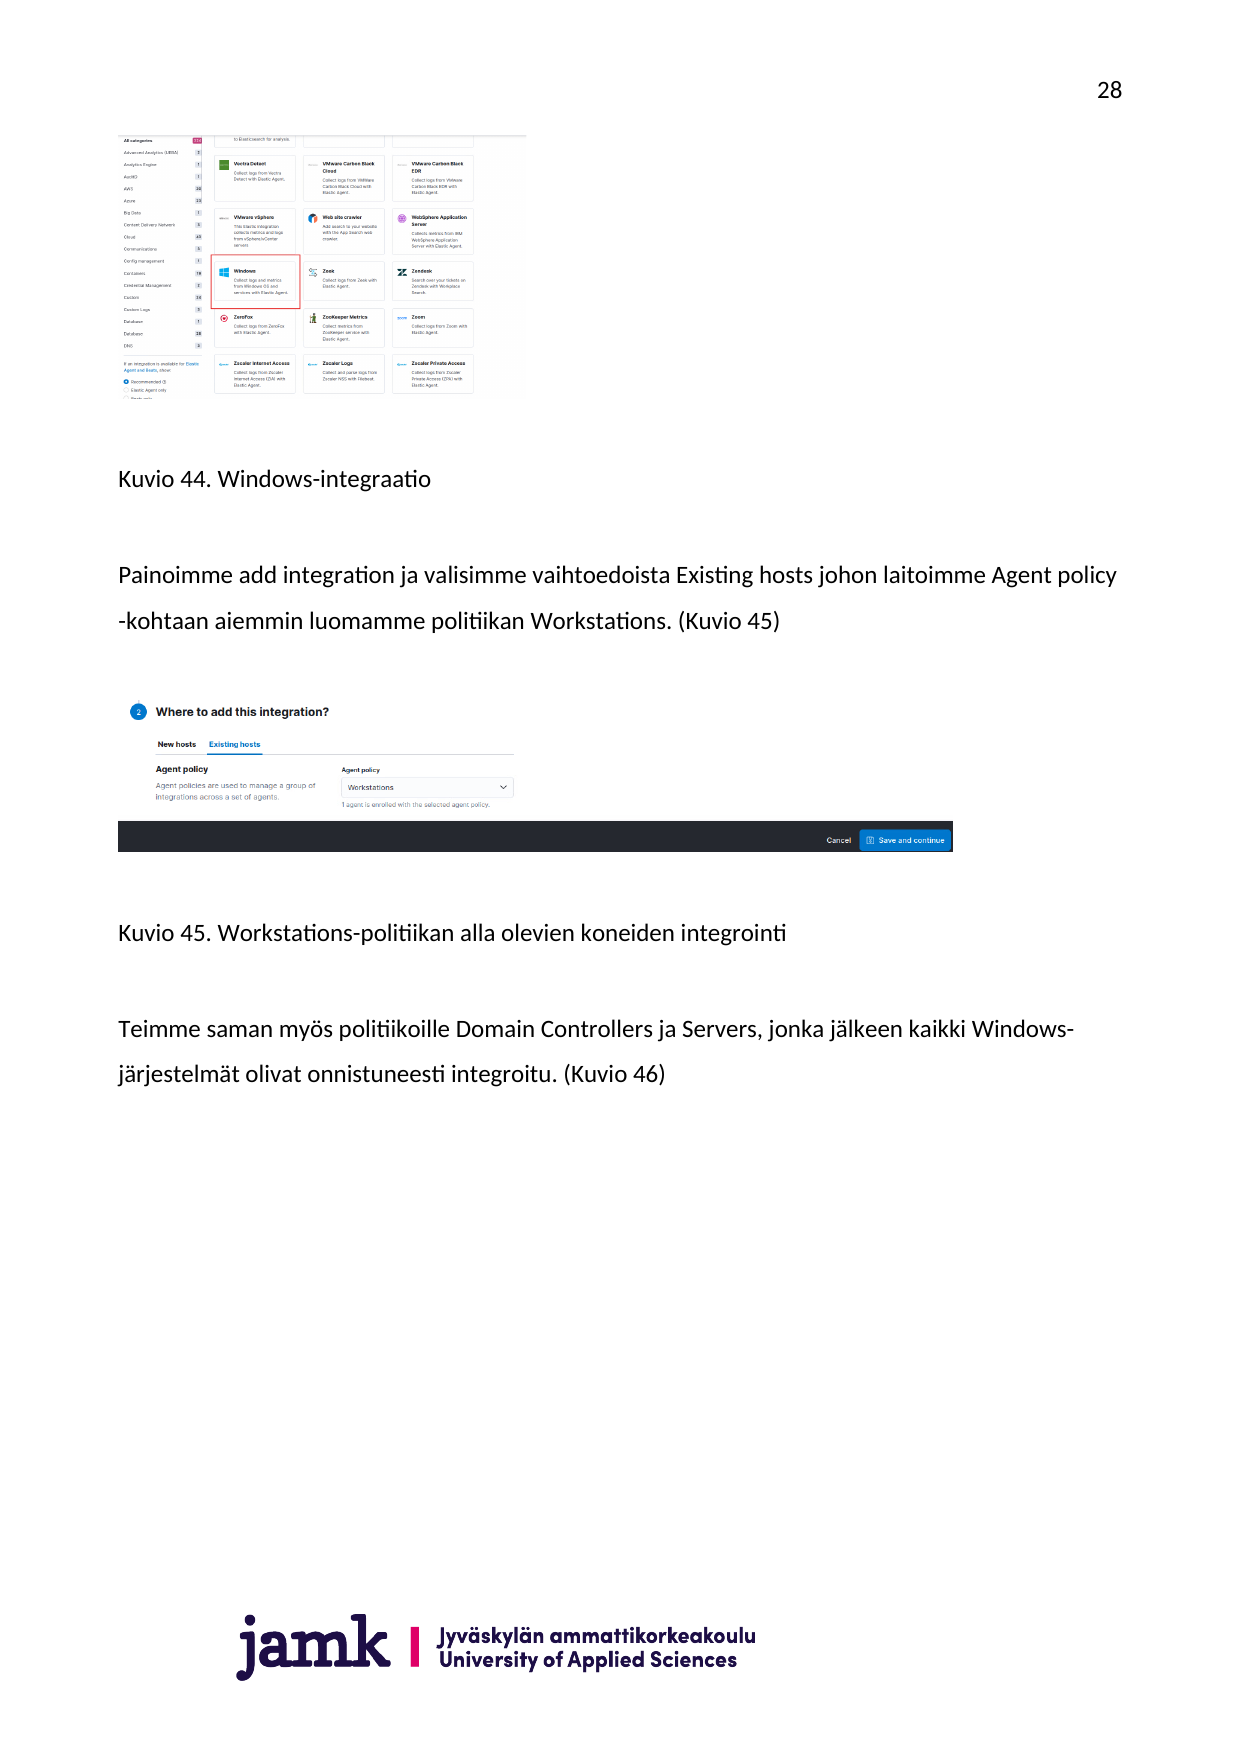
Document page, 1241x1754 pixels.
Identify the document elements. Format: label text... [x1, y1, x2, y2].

text Teimme saman myös politiikoille Domain Controllers ja Servers, jonka jälkeen kaikki Windows-järjestelmät olivat onnistuneesti integroitu. (Kuvio 46) [118, 1013, 1122, 1089]
picture [118, 700, 953, 852]
text Kuvio 44. Windows-integraatio [118, 463, 1122, 494]
text Kuvio 45. Workstations-politiikan alla olevien koneiden integrointi [118, 917, 1122, 948]
text Painoimme add integration ja valisimme vaihtoedoista Existing hosts johon laitoimme Agent policy -kohtaan aiemmin luomamme politiikan Workstations. (Kuvio 45) [118, 559, 1122, 635]
picture [118, 135, 527, 399]
picture [236, 1614, 755, 1681]
